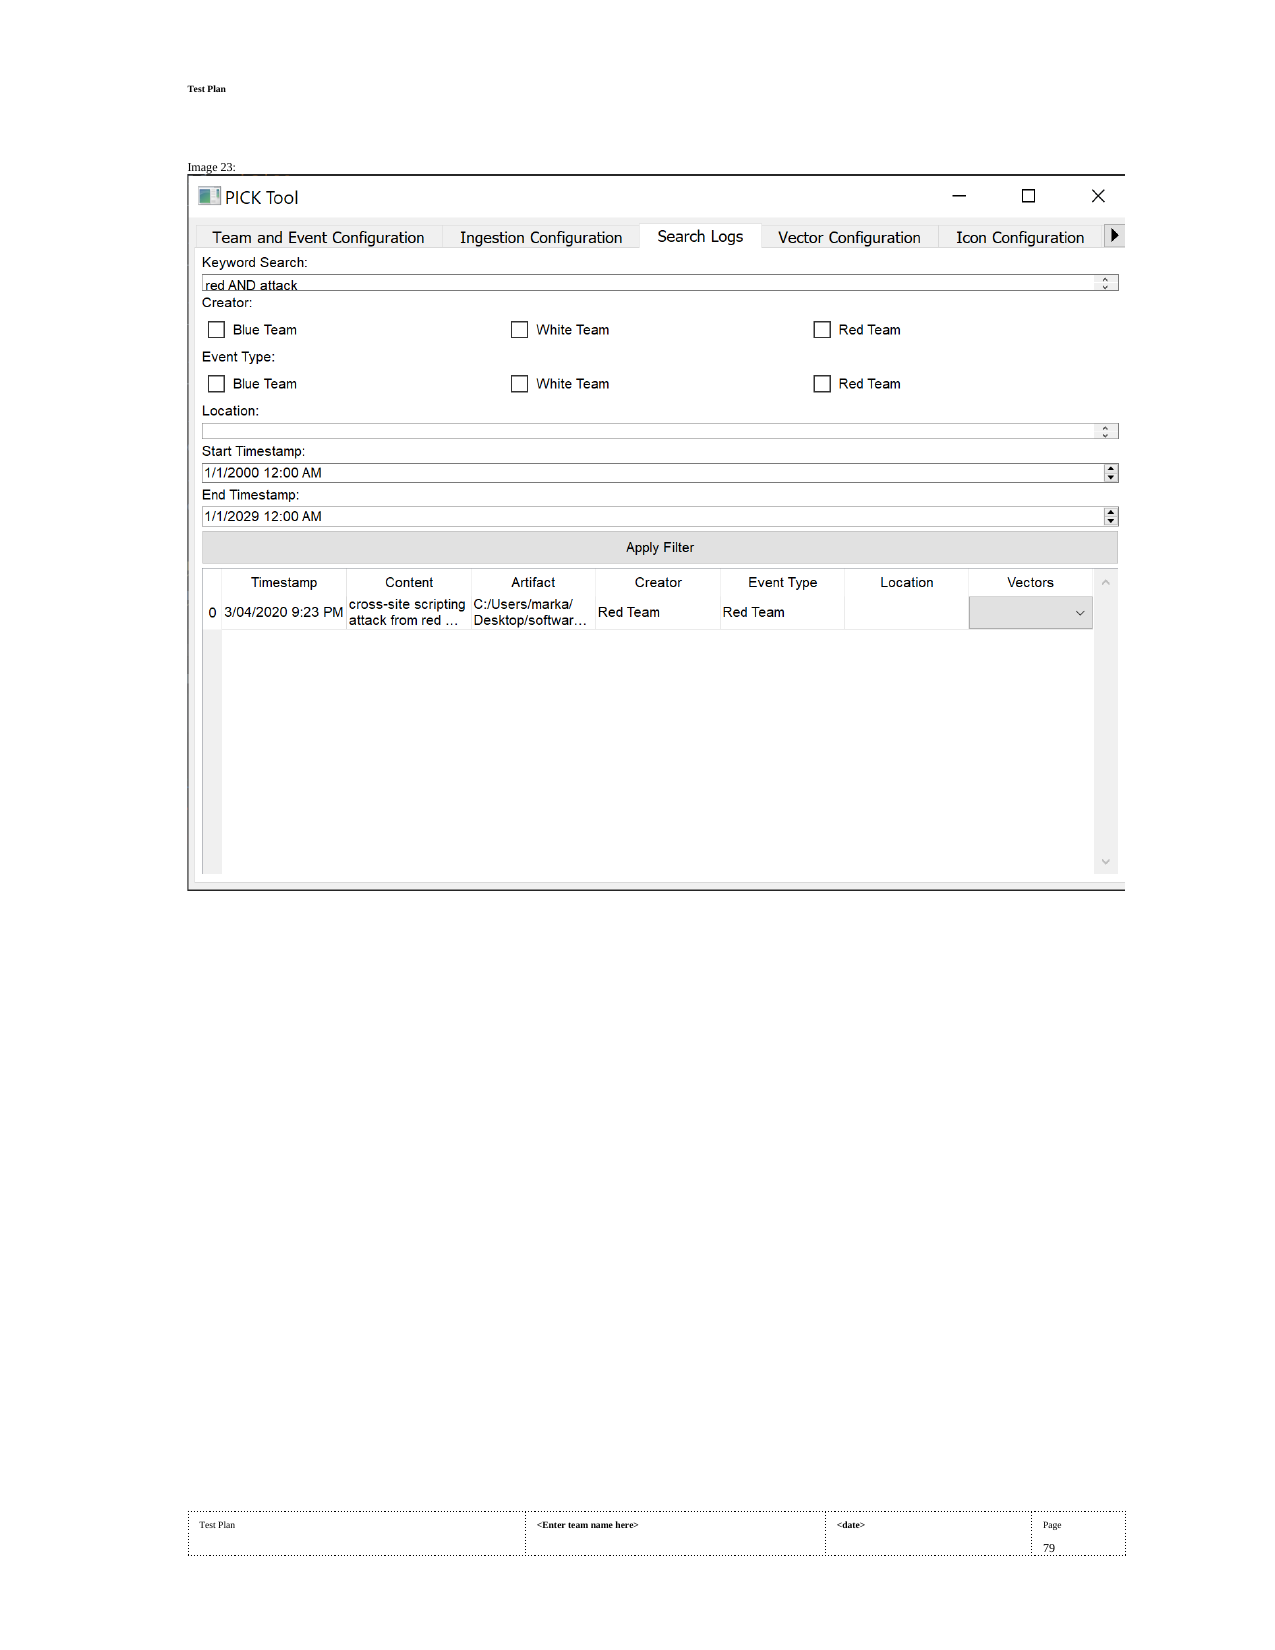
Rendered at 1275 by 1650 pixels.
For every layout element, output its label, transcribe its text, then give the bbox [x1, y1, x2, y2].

text Image 23: [187, 150, 1125, 174]
picture [187, 174, 1125, 891]
